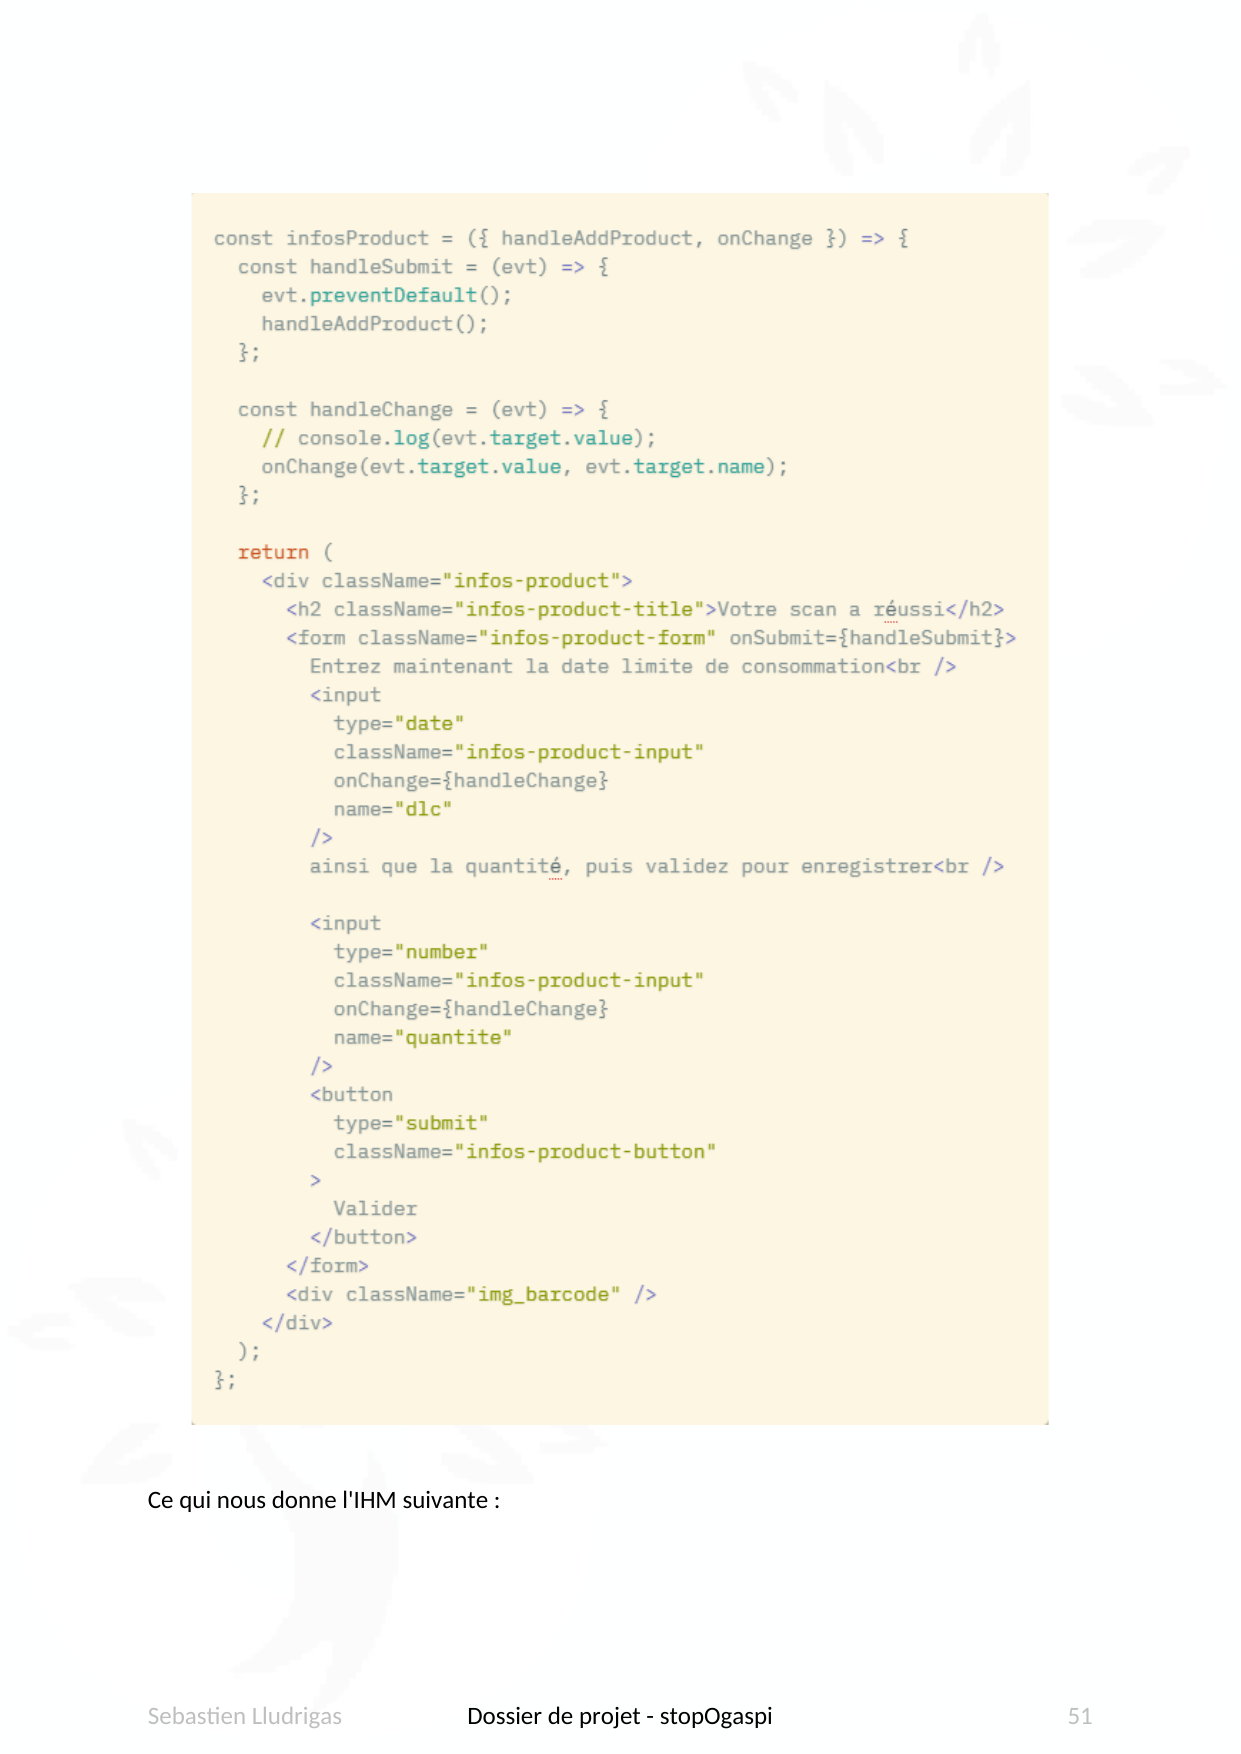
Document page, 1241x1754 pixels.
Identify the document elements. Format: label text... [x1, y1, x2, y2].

text Ce qui nous donne l'IHM suivante : [148, 1484, 1093, 1515]
picture [191, 193, 1049, 1425]
